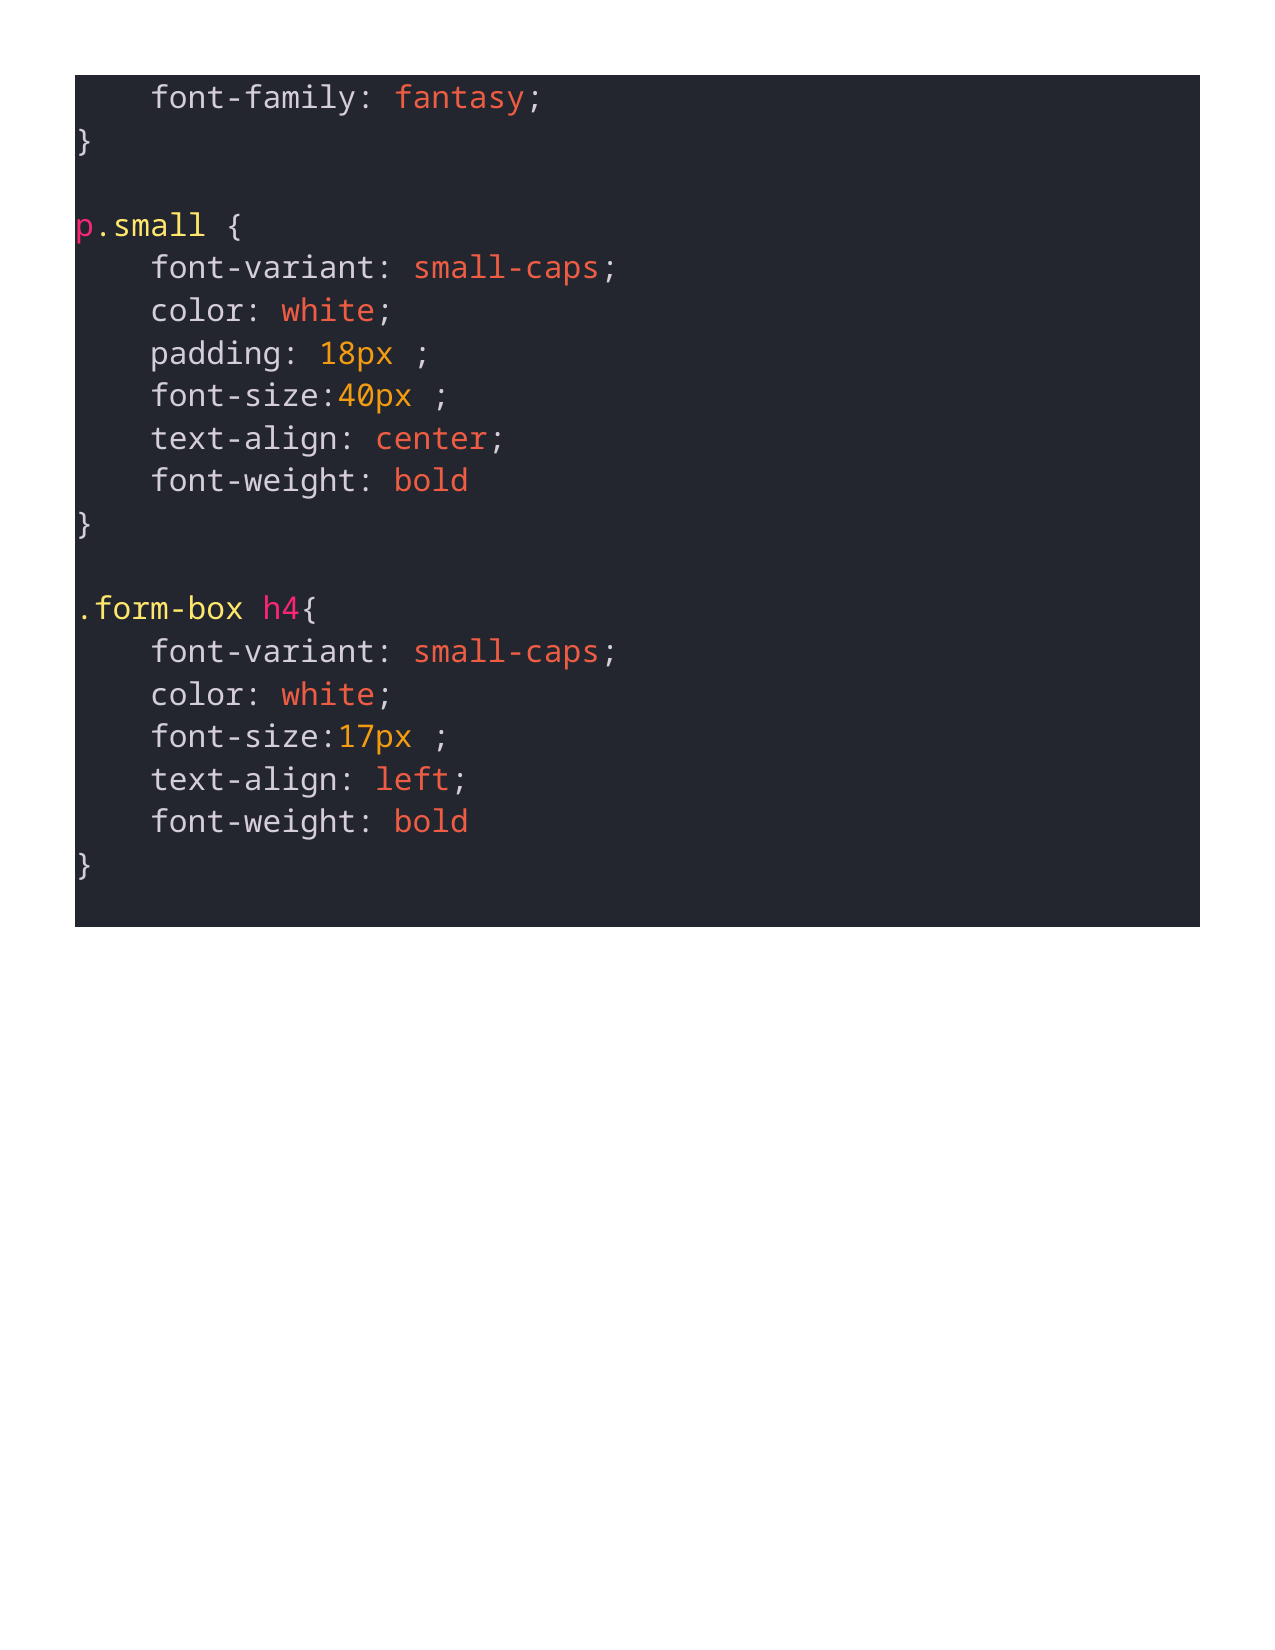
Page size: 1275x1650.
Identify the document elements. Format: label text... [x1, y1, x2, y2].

text text-align: center; [75, 416, 1200, 458]
text font-family: fantasy; [75, 75, 1200, 118]
text font-weight: bold [75, 458, 1200, 501]
text font-size:17px ; [75, 714, 1200, 757]
text text-align: left; [75, 757, 1200, 799]
text color: white; [75, 288, 1200, 331]
text } [75, 118, 1200, 160]
text font-size:40px ; [75, 373, 1200, 416]
text } [75, 842, 1200, 884]
text font-variant: small-caps; [75, 245, 1200, 288]
text p.small { [75, 203, 1200, 245]
text color: white; [75, 671, 1200, 714]
text font-variant: small-caps; [75, 629, 1200, 671]
text padding: 18px ; [75, 331, 1200, 373]
text font-weight: bold [75, 799, 1200, 842]
text .form-box h4{ [75, 586, 1200, 629]
text } [75, 501, 1200, 544]
